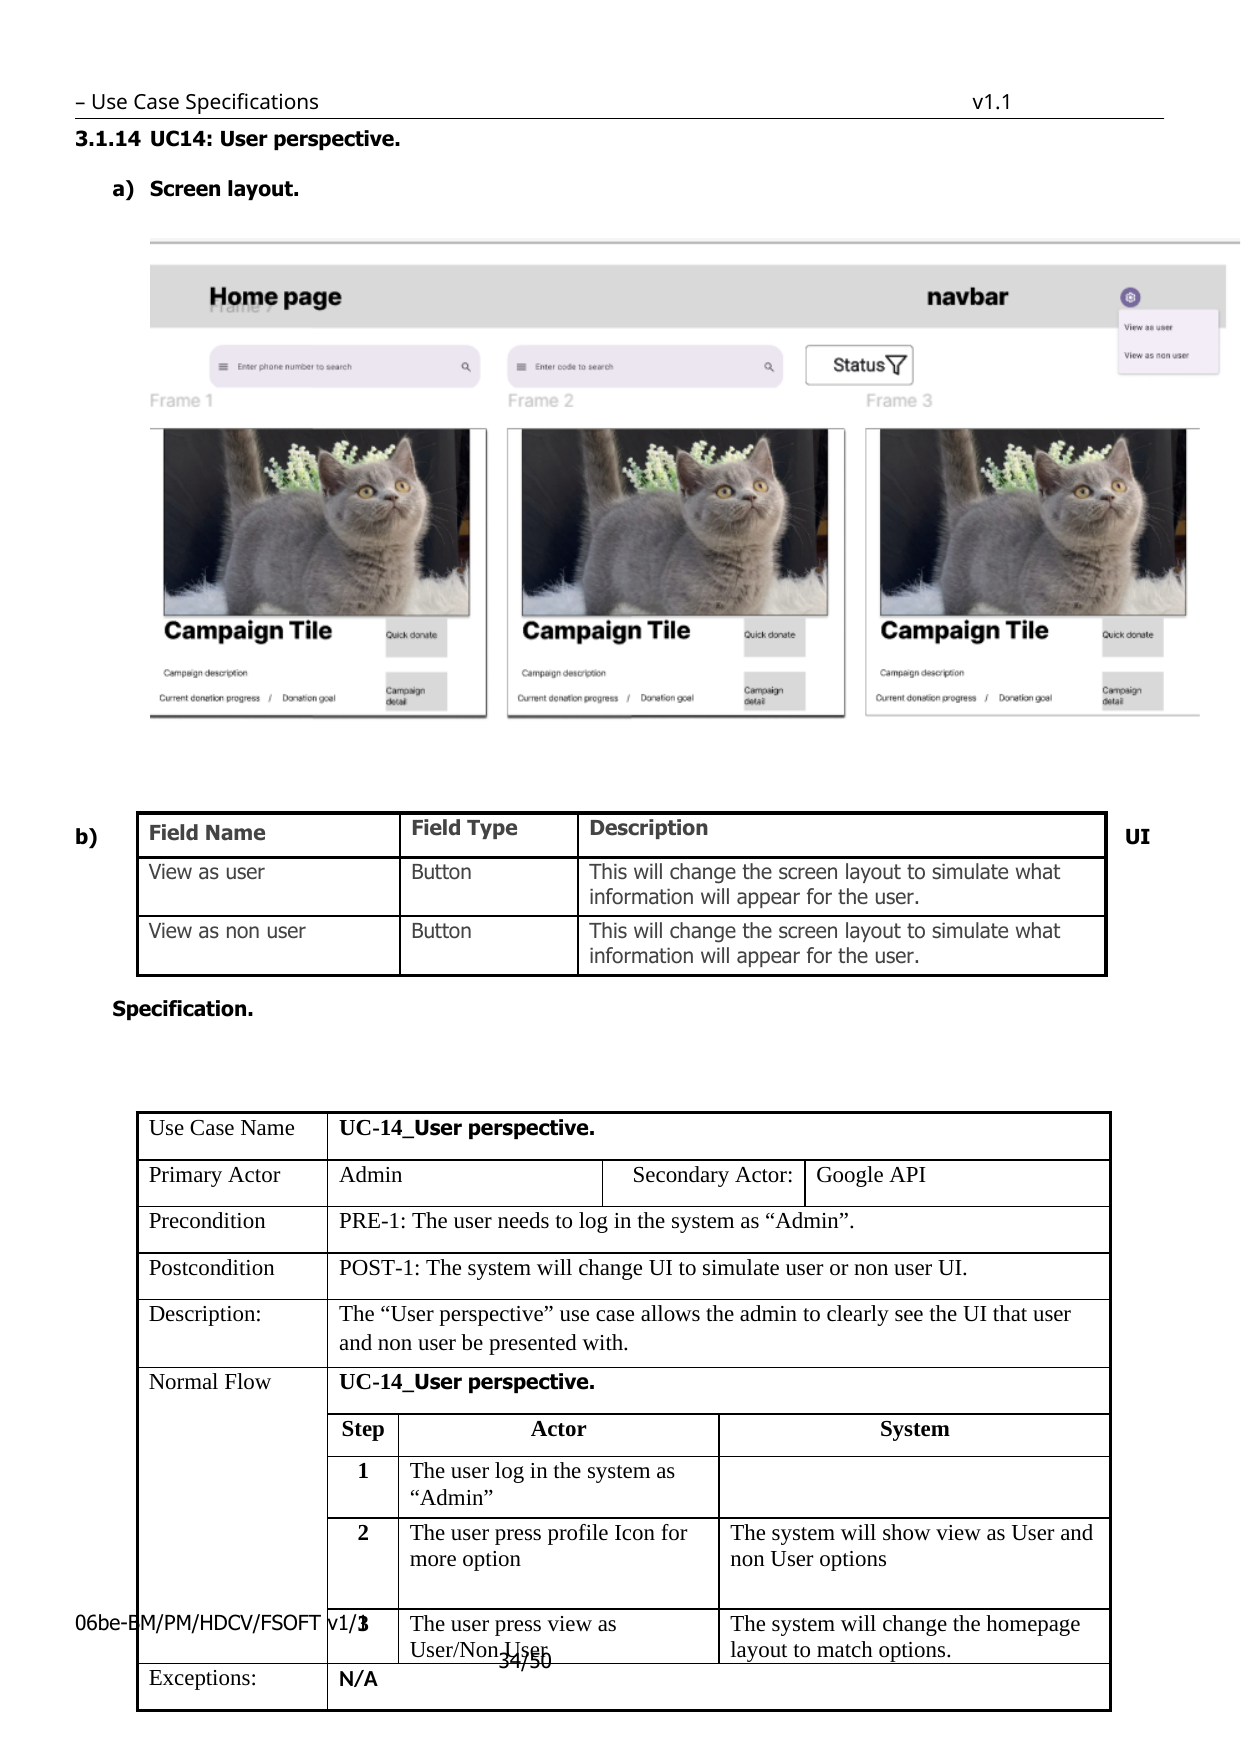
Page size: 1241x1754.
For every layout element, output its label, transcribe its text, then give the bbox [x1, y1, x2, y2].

table_cell Precondition [139, 1207, 327, 1252]
table_cell Postcondition [139, 1254, 327, 1298]
table_header Field Type [401, 815, 577, 856]
table_cell PRE-1: The user needs to log in the system as “Admin”. [328, 1207, 1109, 1252]
table_cell 2 [328, 1519, 398, 1608]
table_cell N/A [328, 1664, 1109, 1709]
picture [150, 238, 1241, 724]
table_cell The user log in the system as “Admin” [399, 1457, 718, 1517]
table_header Use Case Name [139, 1114, 327, 1159]
table_cell The user press view as User/Non User [399, 1610, 718, 1663]
table_cell This will change the screen layout to simulate what information will appear for the user. [579, 917, 1104, 974]
table_cell The system will show view as User and non User options [720, 1519, 1109, 1608]
table_cell Primary Actor [139, 1161, 327, 1206]
table_cell [720, 1457, 1109, 1517]
table_cell View as user [139, 859, 399, 915]
table_cell System [720, 1415, 1109, 1456]
table_cell Admin [328, 1161, 602, 1206]
table_cell 1 [328, 1457, 398, 1517]
table_cell View as non user [139, 917, 399, 974]
table_header Field Name [139, 815, 399, 856]
table_cell Description: [139, 1300, 327, 1367]
table_cell Normal Flow [139, 1368, 327, 1663]
table_cell The “User perspective” use case allows the admin to clearly see the UI that user and non user be presented with. [328, 1300, 1109, 1367]
table_cell Step [328, 1415, 398, 1456]
table_cell 3 [328, 1610, 398, 1663]
table_cell Google API [806, 1161, 1109, 1206]
table_cell Exceptions: [139, 1664, 327, 1709]
table_cell This will change the screen layout to simulate what information will appear for the user. [579, 859, 1104, 915]
table_cell POST-1: The system will change UI to simulate user or non user UI. [328, 1254, 1109, 1298]
table_cell The system will change the homepage layout to match options. [720, 1610, 1109, 1663]
table_cell Secondary Actor: [603, 1161, 804, 1206]
list UC14: User perspective. [75, 125, 1165, 151]
table_header UC-14_User perspective. [328, 1114, 1109, 1159]
table_cell The user press profile Icon for more option [399, 1519, 718, 1608]
list UI Specification. [75, 824, 1165, 1021]
table_cell Button [401, 917, 577, 974]
list Screen layout. [112, 176, 1165, 201]
table_header Description [579, 815, 1104, 856]
table_cell Button [401, 859, 577, 915]
table_cell UC-14_User perspective. [328, 1368, 1109, 1413]
table_cell Actor [399, 1415, 718, 1456]
